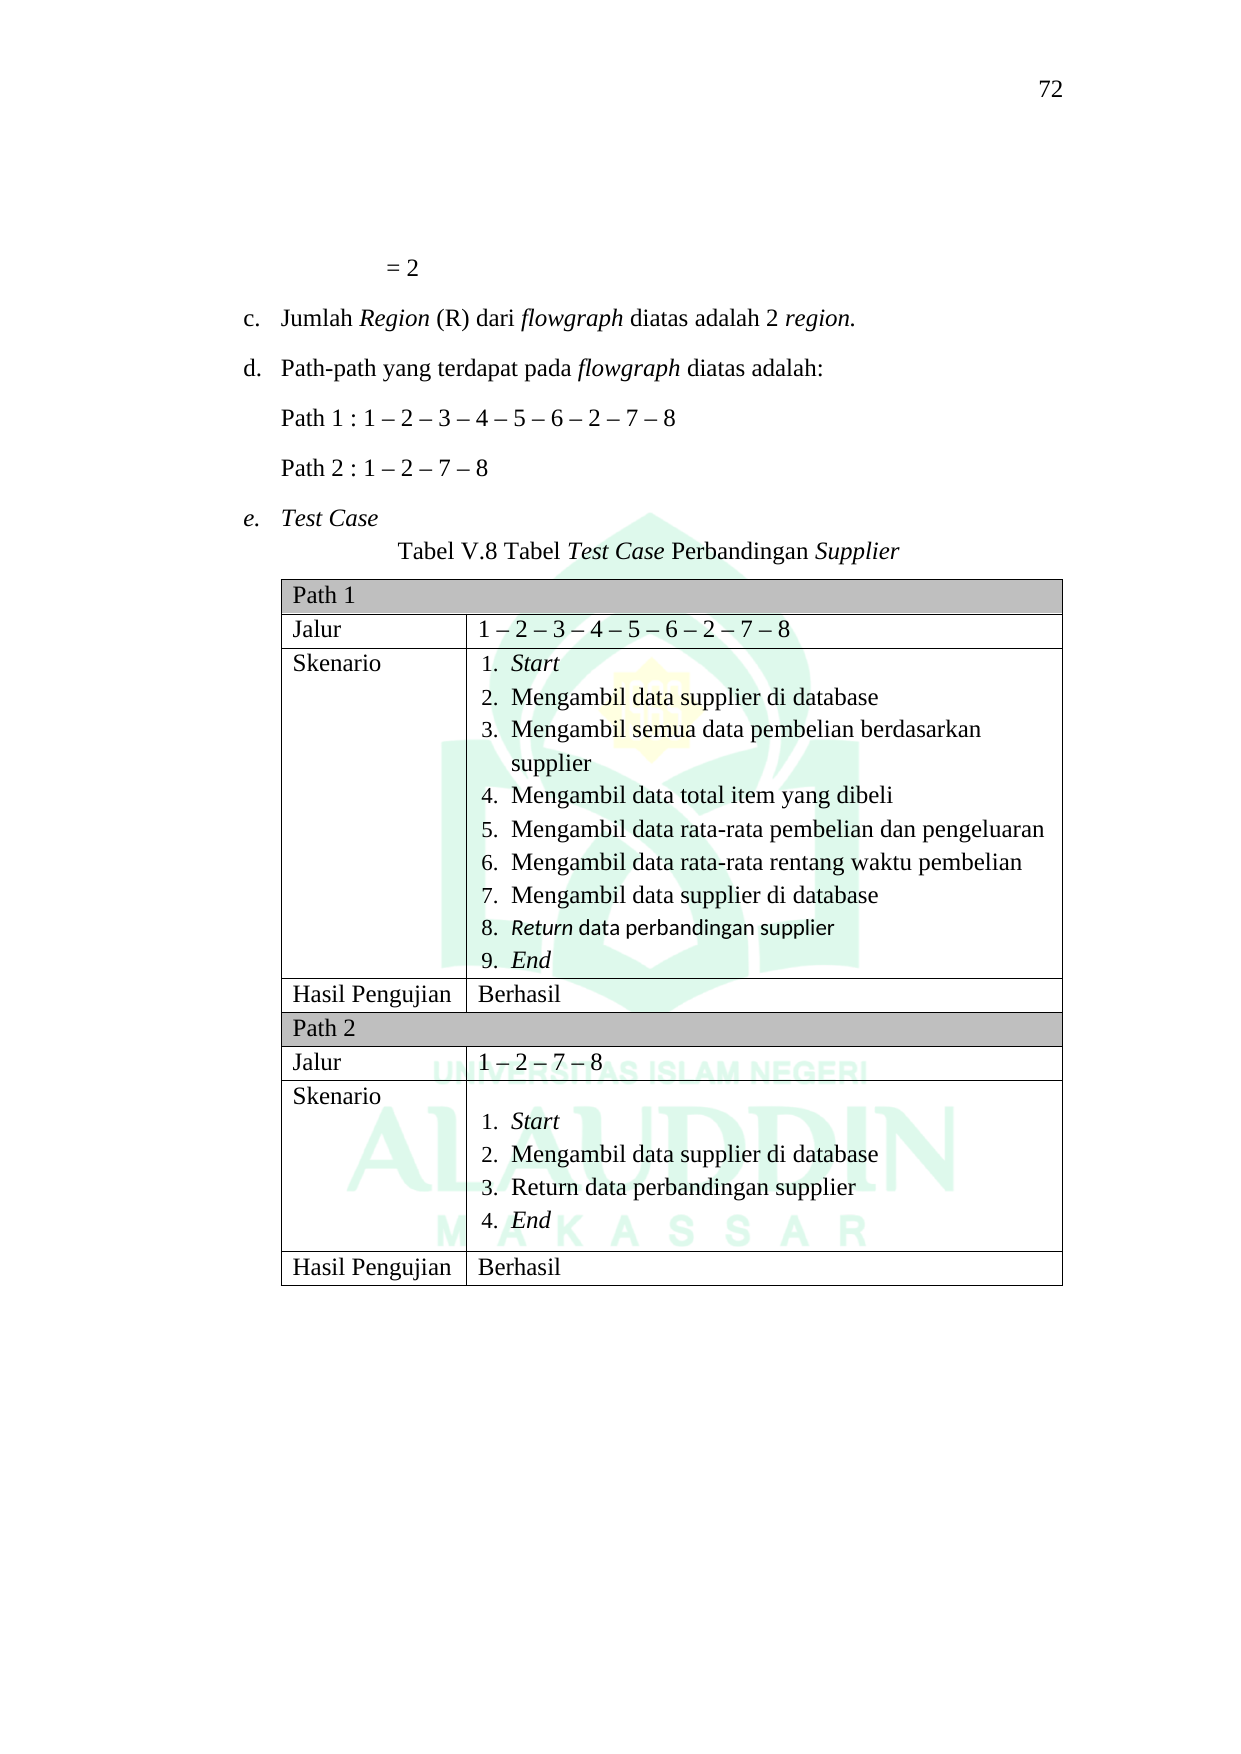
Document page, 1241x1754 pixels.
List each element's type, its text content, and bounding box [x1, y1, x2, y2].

table_cell Skenario [282, 1081, 466, 1251]
table_cell Berhasil [467, 979, 1062, 1012]
table_cell Skenario [282, 649, 466, 978]
text Tabel V.8 Tabel Test Case Perbandingan Supplier [236, 536, 1063, 565]
list = 2 [386, 236, 1063, 286]
table_cell Start Mengambil data supplier di database Mengambil semua data pembelian berdasarkan supplier Mengambil data total item yang dibeli Mengambil data rata-rata pembelian dan pengeluaran Mengambil data rata-rata rentang waktu pembelian Mengambil data supplier di database Return data perbandingan supplier End [467, 649, 1062, 978]
table_cell Berhasil [467, 1252, 1062, 1285]
table_cell Hasil Pengujian [282, 1252, 466, 1285]
list Path 1 : 1 – 2 – 3 – 4 – 5 – 6 – 2 – 7 – 8 [281, 386, 1063, 436]
table_cell 1 – 2 – 3 – 4 – 5 – 6 – 2 – 7 – 8 [467, 615, 1062, 647]
table_cell Jalur [282, 1047, 466, 1080]
table_cell Hasil Pengujian [282, 979, 466, 1012]
table_cell 1 – 2 – 7 – 8 [467, 1047, 1062, 1080]
table_cell Path 2 [282, 1013, 1062, 1046]
list Jumlah Region (R) dari flowgraph diatas adalah 2 region. [243, 286, 1063, 336]
table_cell Start Mengambil data supplier di database Return data perbandingan supplier End [467, 1081, 1062, 1251]
table_cell Jalur [282, 615, 466, 647]
table_header Path 1 [282, 580, 1062, 613]
list Test Case [243, 486, 1063, 536]
list Path 2 : 1 – 2 – 7 – 8 [281, 436, 1063, 486]
list Path-path yang terdapat pada flowgraph diatas adalah: [243, 336, 1063, 386]
